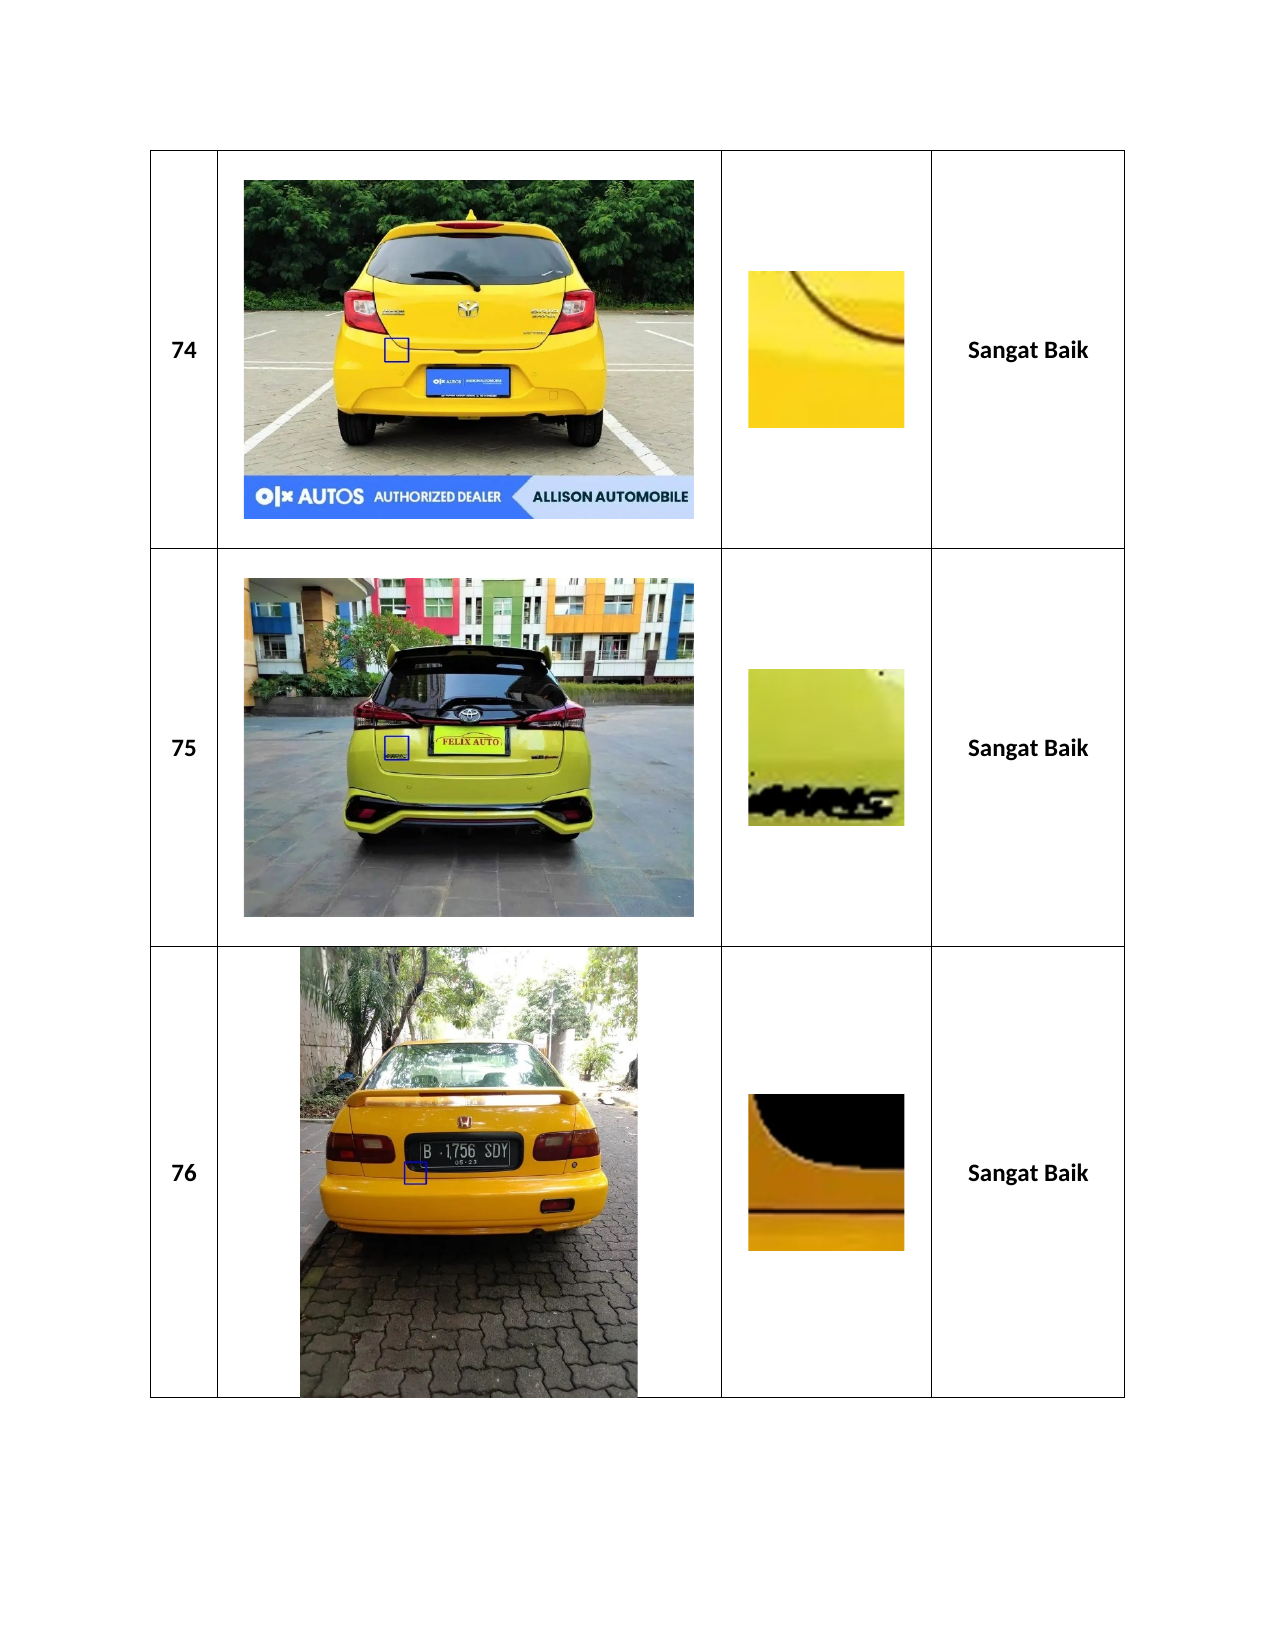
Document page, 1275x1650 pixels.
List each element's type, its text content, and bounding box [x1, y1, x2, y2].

table_cell [218, 549, 721, 946]
picture [300, 947, 638, 1398]
table_cell 76 [151, 947, 217, 1397]
table_cell [218, 947, 300, 1397]
picture [748, 669, 905, 826]
picture [243, 578, 694, 917]
table_cell [722, 947, 931, 1397]
picture [748, 271, 905, 428]
picture [243, 180, 694, 519]
table_cell [722, 549, 931, 946]
table_cell 75 [151, 549, 217, 946]
table_cell 74 [151, 151, 217, 548]
table_cell [638, 947, 721, 1397]
table_cell [722, 151, 931, 548]
picture [748, 1094, 905, 1251]
table_cell Sangat Baik [932, 947, 1124, 1397]
table_cell Sangat Baik [932, 151, 1124, 548]
table_cell [218, 151, 721, 548]
table_cell Sangat Baik [932, 549, 1124, 946]
